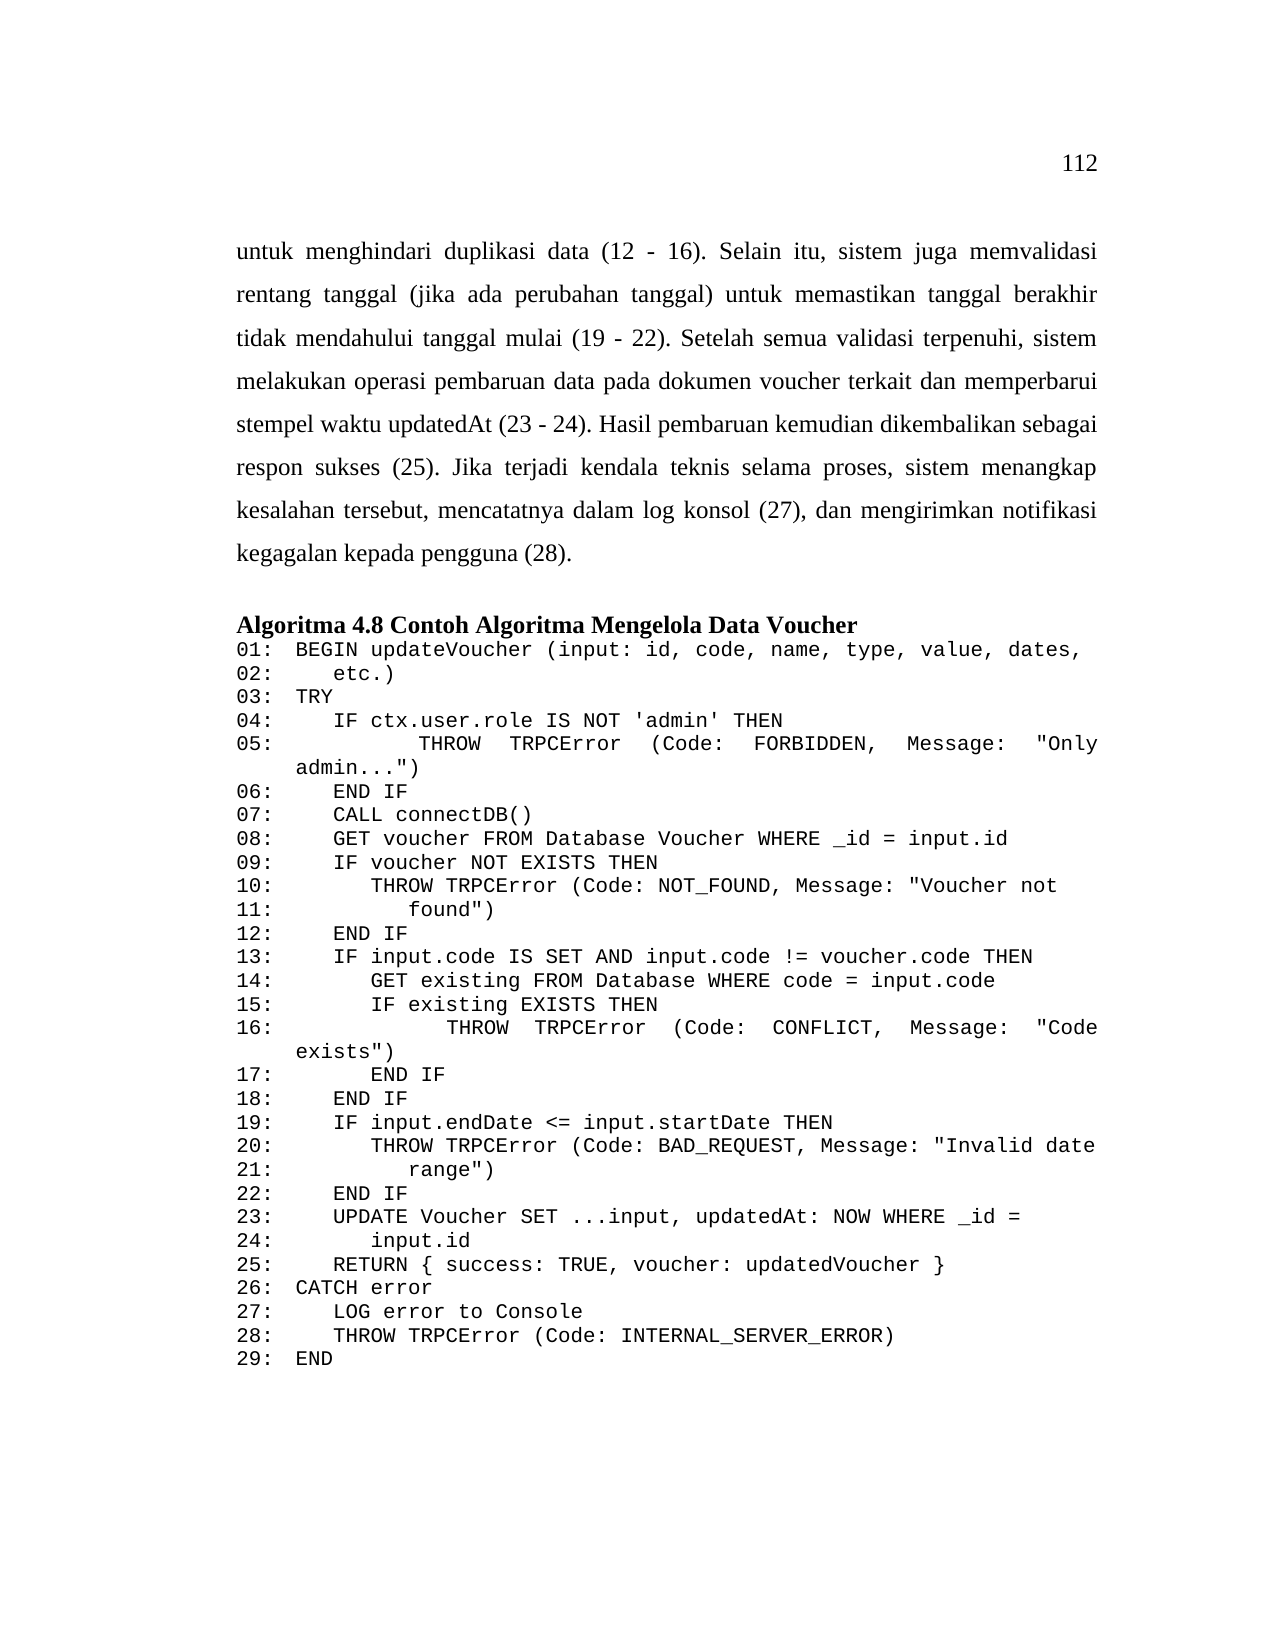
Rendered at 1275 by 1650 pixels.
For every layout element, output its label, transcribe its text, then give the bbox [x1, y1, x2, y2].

list END IF [236, 1064, 1098, 1088]
list THROW TRPCError (Code: INTERNAL_SERVER_ERROR) [236, 1324, 1098, 1348]
list RETURN { success: TRUE, voucher: updatedVoucher } [236, 1254, 1098, 1277]
list THROW TRPCError (Code: CONFLICT, Message: "Code exists") [236, 1017, 1098, 1064]
list LOG error to Console [236, 1301, 1098, 1324]
text Algoritma 4.8 Contoh Algoritma Mengelola Data Voucher [236, 610, 1098, 639]
list BEGIN updateVoucher (input: id, code, name, type, value, dates, [236, 639, 1098, 662]
list IF ctx.user.role IS NOT 'admin' THEN [236, 710, 1098, 733]
list END IF [236, 1183, 1098, 1206]
list END IF [236, 923, 1098, 946]
list UPDATE Voucher SET ...input, updatedAt: NOW WHERE _id = [236, 1206, 1098, 1230]
list IF input.code IS SET AND input.code != voucher.code THEN [236, 946, 1098, 970]
list found") [236, 899, 1098, 923]
list THROW TRPCError (Code: FORBIDDEN, Message: "Only admin...") [236, 733, 1098, 781]
list GET existing FROM Database WHERE code = input.code [236, 970, 1098, 993]
list END IF [236, 781, 1098, 804]
list input.id [236, 1230, 1098, 1254]
list THROW TRPCError (Code: NOT_FOUND, Message: "Voucher not [236, 875, 1098, 899]
list GET voucher FROM Database Voucher WHERE _id = input.id [236, 828, 1098, 852]
list THROW TRPCError (Code: BAD_REQUEST, Message: "Invalid date [236, 1135, 1098, 1159]
list END IF [236, 1088, 1098, 1112]
list IF existing EXISTS THEN [236, 993, 1098, 1017]
list CALL connectDB() [236, 804, 1098, 828]
list END [236, 1348, 1098, 1372]
list IF input.endDate <= input.startDate THEN [236, 1112, 1098, 1135]
list CATCH error [236, 1277, 1098, 1301]
list etc.) [236, 662, 1098, 686]
list range") [236, 1159, 1098, 1183]
list TRY [236, 686, 1098, 710]
list IF voucher NOT EXISTS THEN [236, 852, 1098, 875]
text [236, 236, 1098, 567]
